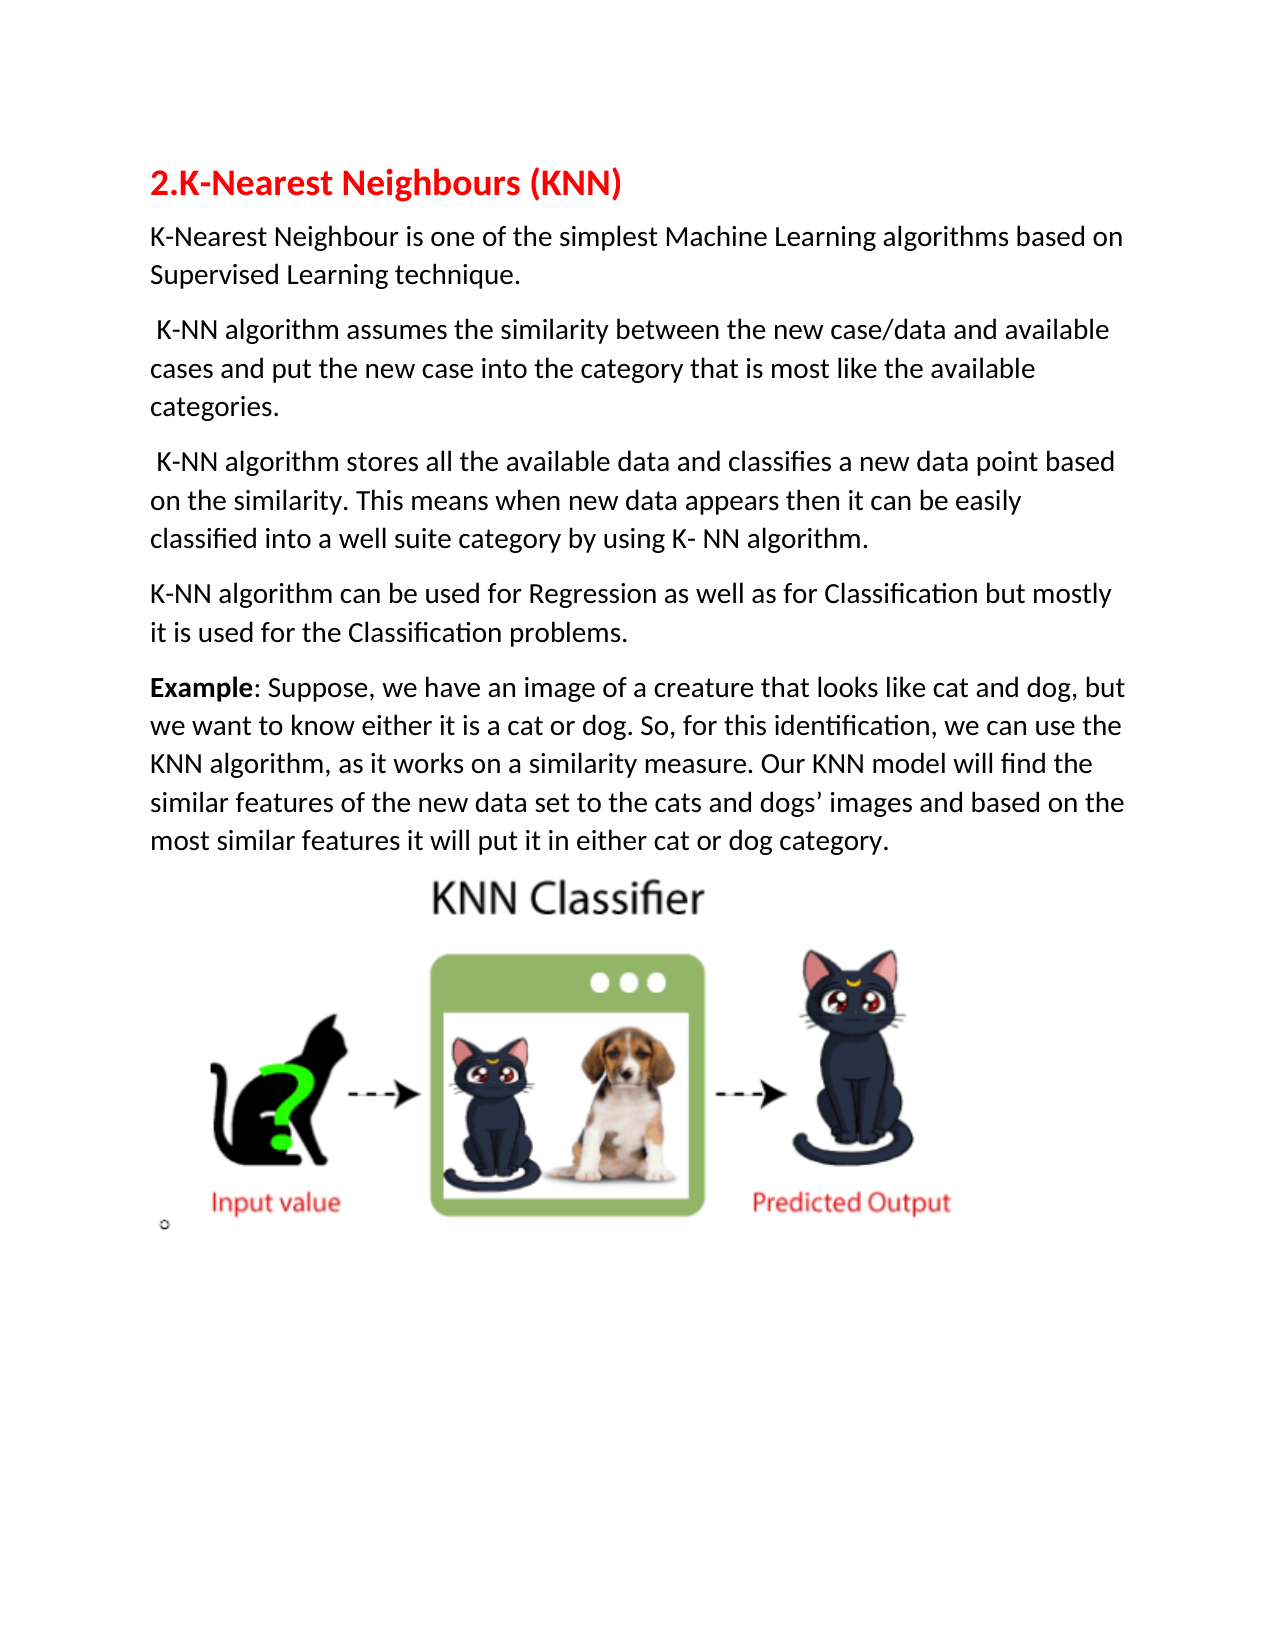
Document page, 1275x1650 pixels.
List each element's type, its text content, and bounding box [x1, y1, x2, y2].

text K-NN algorithm stores all the available data and classifies a new data point based on the similarity. This means when new data appears then it can be easily classified into a well suite category by using K- NN algorithm. [150, 443, 1130, 556]
text K-NN algorithm can be used for Regression as well as for Classification but mostly it is used for the Classification problems. [150, 575, 1130, 649]
text K-NN algorithm assumes the similarity between the new case/data and available cases and put the new case into the category that is most like the available categories. [150, 311, 1130, 424]
text Example: Suppose, we have an image of a creature that looks like cat and dog, but we want to know either it is a cat or dog. So, for this identification, we can use the KNN algorithm, as it works on a similarity measure. Our KNN model will find the similar features of the new data set to the cats and dogs’ images and based on the most similar features it will put it in either cat or dog category. [150, 669, 1130, 858]
subtitle 2.K-Nearest Neighbours (KNN) [150, 159, 1130, 205]
picture [150, 877, 1094, 1314]
text K-Nearest Neighbour is one of the simplest Machine Learning algorithms based on Supervised Learning technique. [150, 218, 1130, 292]
